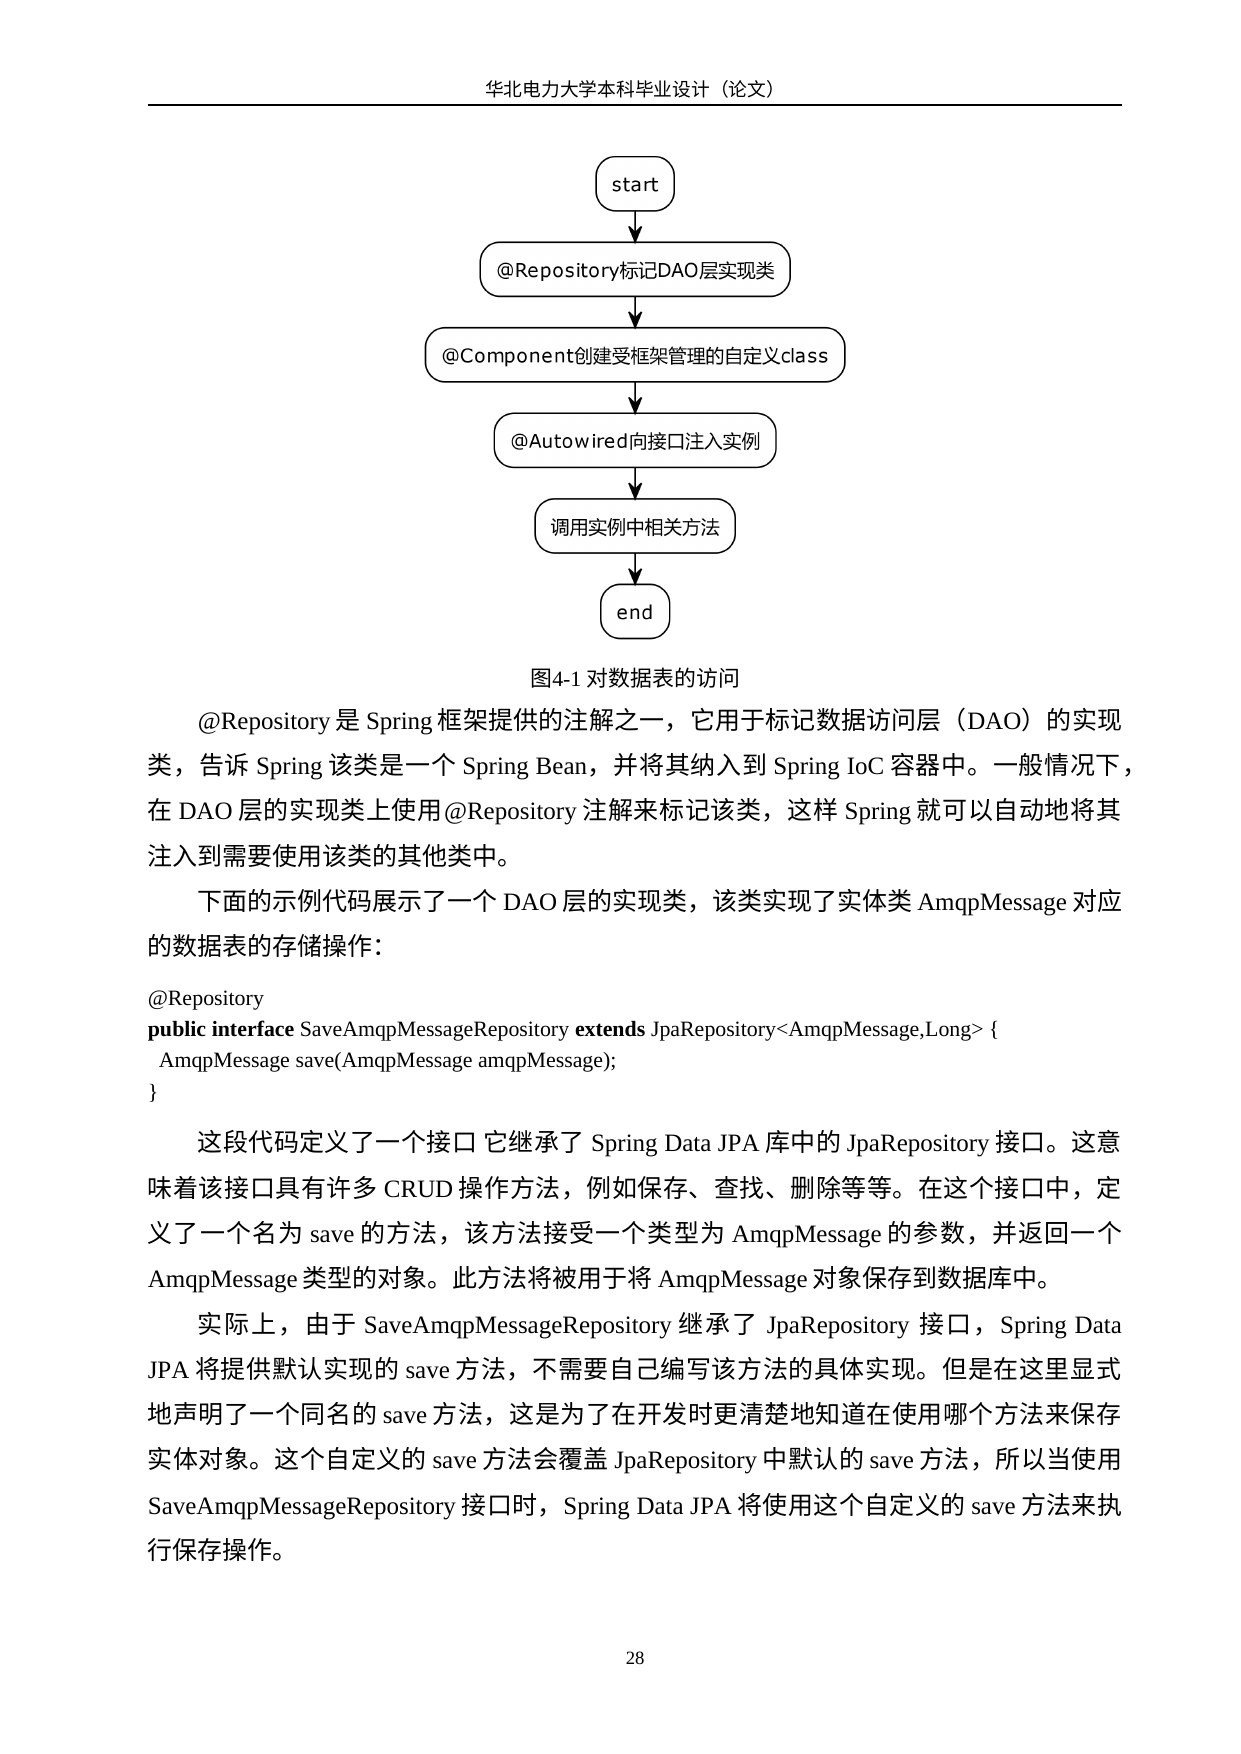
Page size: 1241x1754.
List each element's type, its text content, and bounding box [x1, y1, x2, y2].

text 对数据表的访问 [148, 661, 1122, 692]
text @Repository是Spring框架提供的注解之一，它用于标记数据访问层（DAO）的实现类，告诉Spring该类是一个Spring Bean，并将其纳入到Spring IoC容器中。一般情况下，在DAO层的实现类上使用@Repository注解来标记该类，这样Spring就可以自动地将其注入到需要使用该类的其他类中。 [148, 700, 1122, 872]
picture [416, 147, 854, 647]
text @Repository public interface SaveAmqpMessageRepository extends JpaRepository<AmqpMessage,Long> { AmqpMessage save(AmqpMessage amqpMessage); } [148, 984, 1122, 1104]
text 下面的示例代码展示了一个DAO层的实现类，该类实现了实体类AmqpMessage对应的数据表的存储操作： [148, 881, 1122, 963]
text 实际上，由于SaveAmqpMessageRepository继承了 JpaRepository 接口，Spring Data JPA将提供默认实现的save方法，不需要自己编写该方法的具体实现。但是在这里显式地声明了一个同名的save方法，这是为了在开发时更清楚地知道在使用哪个方法来保存实体对象。这个自定义的save方法会覆盖JpaRepository中默认的save方法，所以当使用SaveAmqpMessageRepository接口时，Spring Data JPA将使用这个自定义的save方法来执行保存操作。 [148, 1304, 1122, 1567]
text 这段代码定义了一个接口 它继承了Spring Data JPA库中的JpaRepository接口。这意味着该接口具有许多 CRUD操作方法，例如保存、查找、删除等等。在这个接口中，定义了一个名为save的方法，该方法接受一个类型为AmqpMessage的参数，并返回一个AmqpMessage类型的对象。此方法将被用于将AmqpMessage对象保存到数据库中。 [148, 1123, 1122, 1295]
